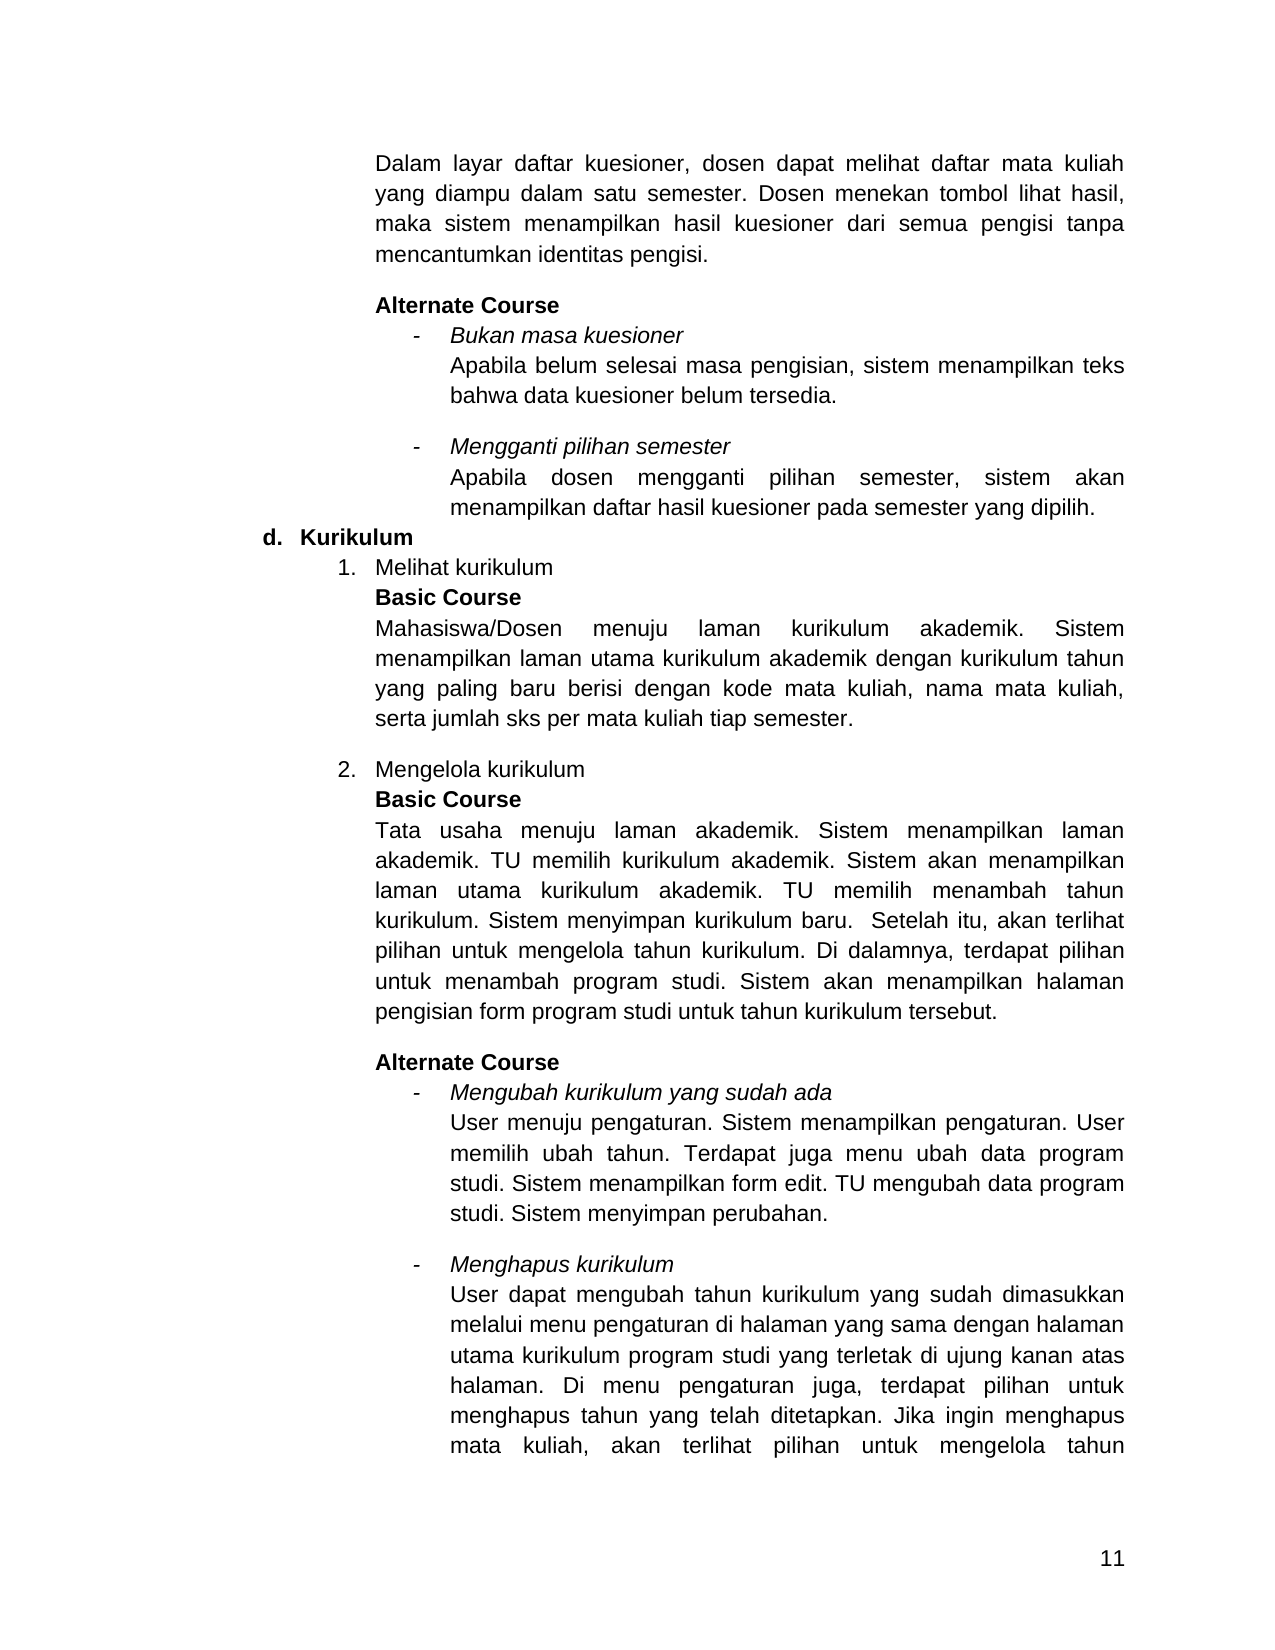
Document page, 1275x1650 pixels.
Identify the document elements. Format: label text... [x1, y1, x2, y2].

text Apabila belum selesai masa pengisian, sistem menampilkan teks bahwa data kuesioner belum tersedia. [450, 352, 1125, 409]
list Bukan masa kuesioner [412, 322, 1125, 348]
text Basic Course [375, 786, 1125, 813]
text User menuju pengaturan. Sistem menampilkan pengaturan. User memilih ubah tahun. Terdapat juga menu ubah data program studi. Sistem menampilkan form edit. TU mengubah data program studi. Sistem menyimpan perubahan. [450, 1109, 1125, 1226]
text Alternate Course [375, 1049, 1125, 1075]
list Mengganti pilihan semester [412, 433, 1125, 460]
text Basic Course [375, 584, 1125, 611]
list Menghapus kurikulum [412, 1251, 1125, 1277]
text Mahasiswa/Dosen menuju laman kurikulum akademik. Sistem menampilkan laman utama kurikulum akademik dengan kurikulum tahun yang paling baru berisi dengan kode mata kuliah, nama mata kuliah, serta jumlah sks per mata kuliah tiap semester. [375, 614, 1125, 732]
text Alternate Course [375, 292, 1125, 318]
list Mengelola kurikulum [337, 756, 1125, 783]
list Mengubah kurikulum yang sudah ada [412, 1079, 1125, 1106]
list Melihat kurikulum [337, 554, 1125, 581]
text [450, 1281, 1125, 1459]
subtitle Kurikulum [262, 524, 1125, 550]
text Tata usaha menuju laman akademik. Sistem menampilkan laman akademik. TU memilih kurikulum akademik. Sistem akan menampilkan laman utama kurikulum akademik. TU memilih menambah tahun kurikulum. Sistem menyimpan kurikulum baru. Setelah itu, akan terlihat pilihan untuk mengelola tahun kurikulum. Di dalamnya, terdapat pilihan untuk menambah program studi. Sistem akan menampilkan halaman pengisian form program studi untuk tahun kurikulum tersebut. [375, 817, 1125, 1024]
text Dalam layar daftar kuesioner, dosen dapat melihat daftar mata kuliah yang diampu dalam satu semester. Dosen menekan tombol lihat hasil, maka sistem menampilkan hasil kuesioner dari semua pengisi tanpa mencantumkan identitas pengisi. [375, 150, 1125, 267]
text Apabila dosen mengganti pilihan semester, sistem akan menampilkan daftar hasil kuesioner pada semester yang dipilih. [450, 463, 1125, 520]
